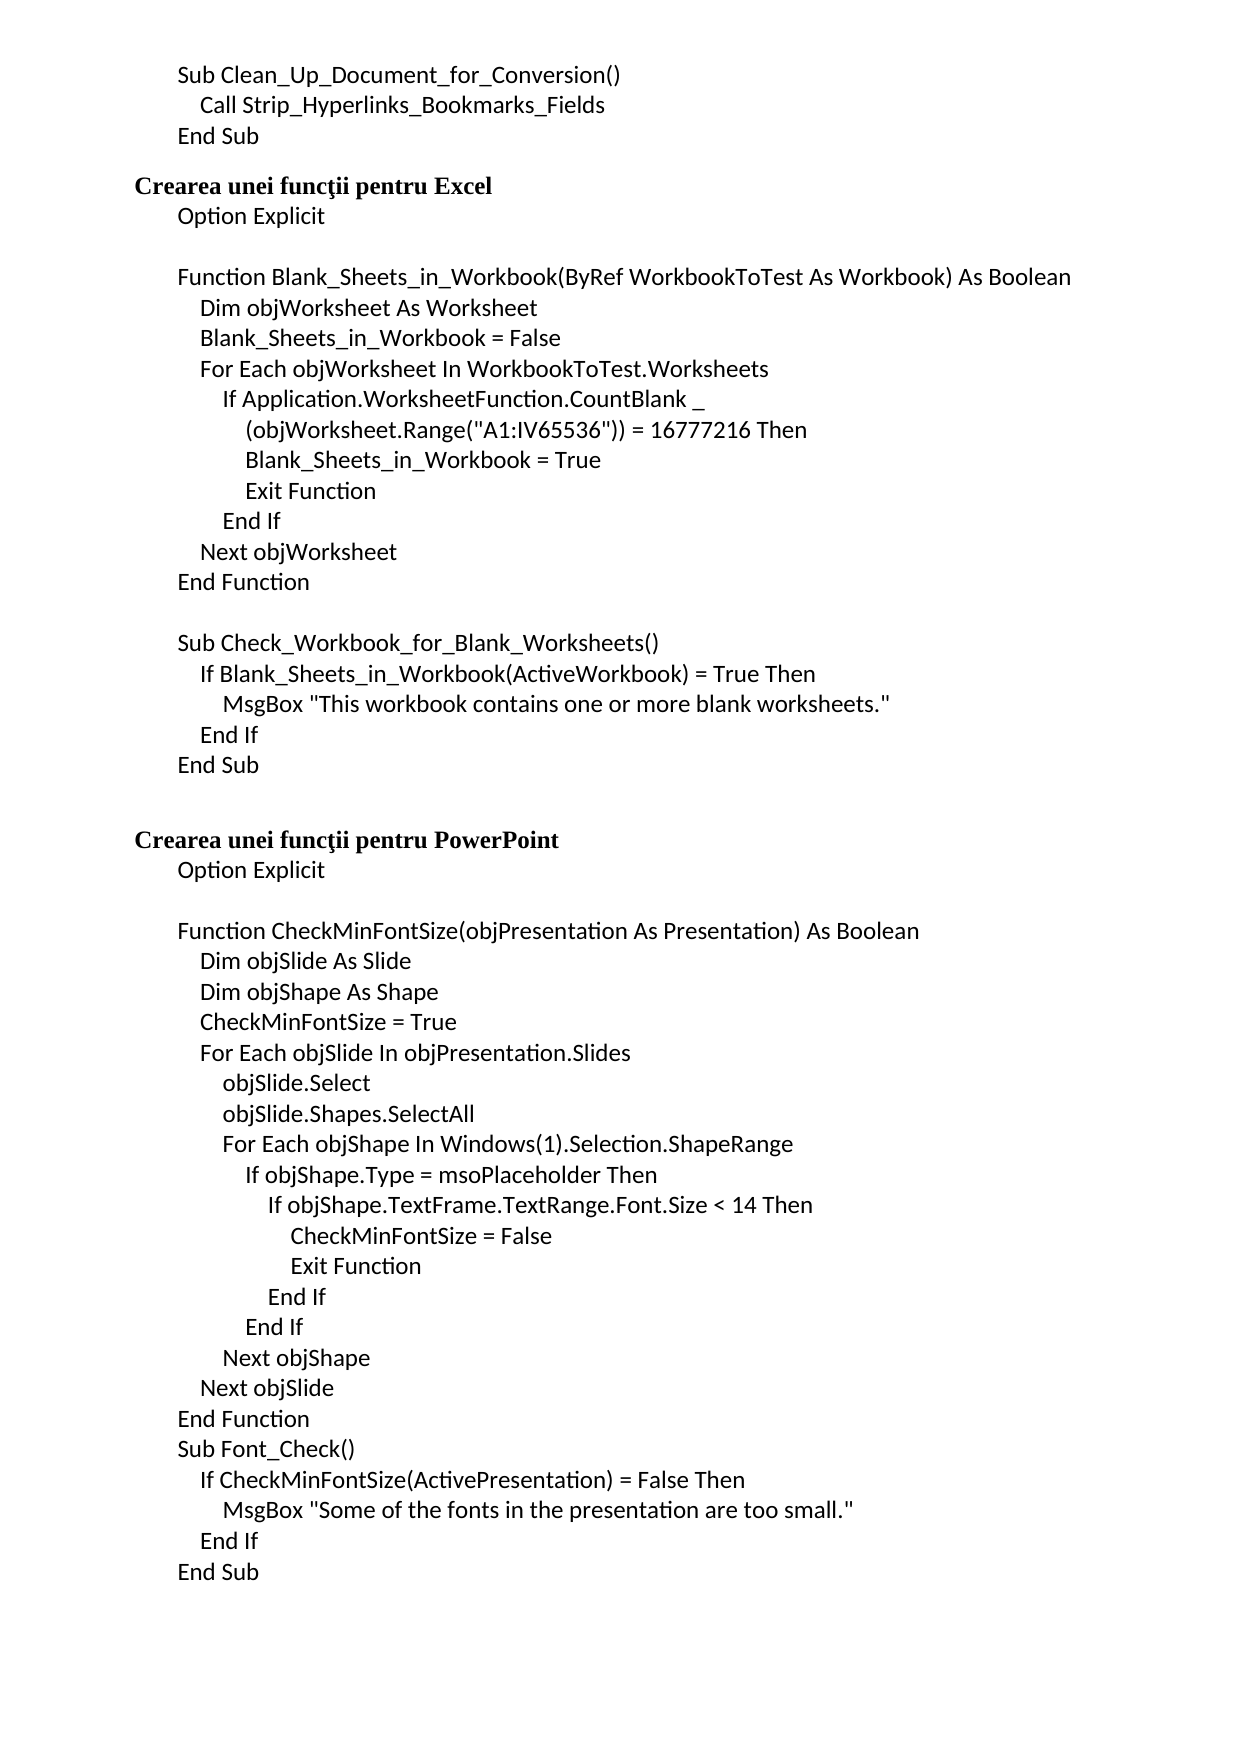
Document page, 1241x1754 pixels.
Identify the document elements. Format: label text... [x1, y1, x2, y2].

text Exit Function [59, 475, 1181, 505]
text End Function [59, 1403, 1181, 1434]
text End If [59, 1312, 1181, 1342]
text End Sub [59, 749, 1181, 780]
text Option Explicit [59, 200, 1181, 231]
text If Blank_Sheets_in_Workbook(ActiveWorkbook) = True Then [59, 658, 1181, 688]
subtitle Crearea unei funcţii pentru Excel [59, 171, 1181, 200]
text Sub Clean_Up_Document_for_Conversion() [59, 59, 1181, 89]
text Sub Check_Workbook_for_Blank_Worksheets() [59, 627, 1181, 658]
text End Function [59, 566, 1181, 597]
text Next objWorksheet [59, 536, 1181, 566]
text Exit Function [59, 1251, 1181, 1281]
text Call Strip_Hyperlinks_Bookmarks_Fields [59, 89, 1181, 120]
text Function CheckMinFontSize(objPresentation As Presentation) As Boolean [59, 915, 1181, 945]
text For Each objSlide In objPresentation.Slides [59, 1037, 1181, 1067]
text End Sub [59, 120, 1181, 151]
text Next objSlide [59, 1373, 1181, 1403]
text End If [59, 1281, 1181, 1312]
text End Sub [59, 1556, 1181, 1586]
text MsgBox "Some of the fonts in the presentation are too small." [59, 1495, 1181, 1525]
text objSlide.Select [59, 1067, 1181, 1098]
text Blank_Sheets_in_Workbook = True [59, 444, 1181, 475]
text Function Blank_Sheets_in_Workbook(ByRef WorkbookToTest As Workbook) As Boolean [59, 261, 1181, 292]
text Next objShape [59, 1342, 1181, 1373]
text End If [59, 719, 1181, 749]
text Blank_Sheets_in_Workbook = False [59, 322, 1181, 353]
text For Each objShape In Windows(1).Selection.ShapeRange [59, 1128, 1181, 1159]
subtitle Crearea unei funcţii pentru PowerPoint [59, 825, 1181, 854]
text Dim objWorksheet As Worksheet [59, 292, 1181, 322]
text If Application.WorksheetFunction.CountBlank _ [59, 383, 1181, 414]
text CheckMinFontSize = True [59, 1006, 1181, 1037]
text End If [59, 1525, 1181, 1556]
text For Each objWorksheet In WorkbookToTest.Worksheets [59, 353, 1181, 383]
text Option Explicit [59, 854, 1181, 884]
text If objShape.TextFrame.TextRange.Font.Size < 14 Then [59, 1189, 1181, 1220]
text MsgBox "This workbook contains one or more blank worksheets." [59, 688, 1181, 719]
text If objShape.Type = msoPlaceholder Then [59, 1159, 1181, 1189]
text End If [59, 505, 1181, 536]
text Dim objSlide As Slide [59, 945, 1181, 976]
text CheckMinFontSize = False [59, 1220, 1181, 1251]
text Dim objShape As Shape [59, 976, 1181, 1006]
text If CheckMinFontSize(ActivePresentation) = False Then [59, 1464, 1181, 1495]
text (objWorksheet.Range("A1:IV65536")) = 16777216 Then [59, 414, 1181, 444]
text objSlide.Shapes.SelectAll [59, 1098, 1181, 1128]
text Sub Font_Check() [59, 1434, 1181, 1464]
